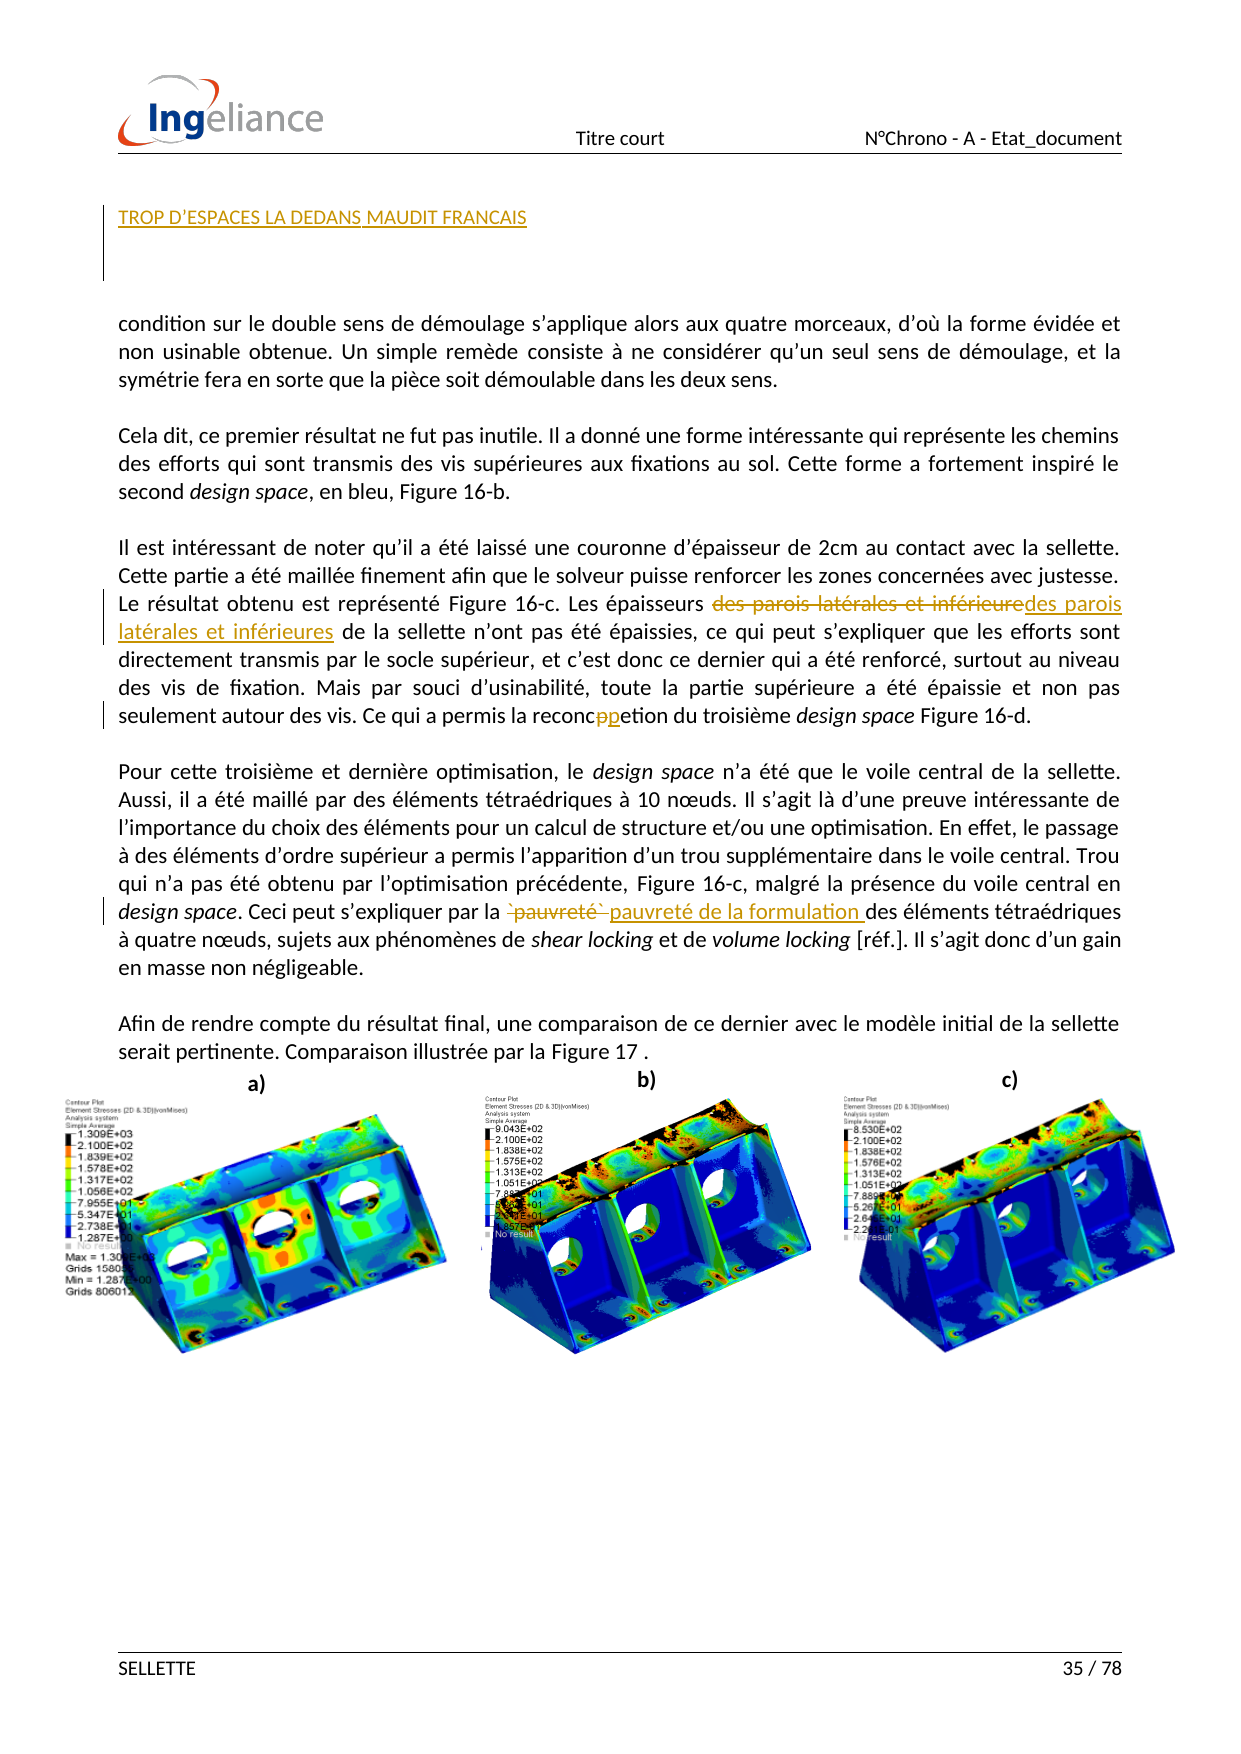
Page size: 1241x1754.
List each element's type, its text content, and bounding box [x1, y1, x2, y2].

table_header c) [825, 1065, 1195, 1361]
picture [63, 1096, 450, 1358]
picture [481, 1093, 812, 1361]
text Il est intéressant de noter qu’il a été laissé une couronne d’épaisseur de 2cm au contact avec la sellette. Cette partie a été maillée finement afin que le solveur puisse renforcer les zones concernées avec justesse. Le résultat obtenu est représenté Figure 16-c. Les épaisseurs de la sellette n’ont pas été épaissies, ce qui peut s’expliquer que les efforts sont directement transmis par le socle supérieur, et c’est donc ce dernier qui a été renforcé, surtout au niveau des vis de fixation. Mais par souci d’usinabilité, toute la partie supérieure a été épaissie et non pas seulement autour des vis. Ce qui a permis la reconcetion du troisième design space Figure 16-d. [118, 533, 1122, 729]
text Cela dit, ce premier résultat ne fut pas inutile. Il a donné une forme intéressante qui représente les chemins des efforts qui sont transmis des vis supérieures aux fixations au sol. Cette forme a fortement inspiré le second design space, en bleu, Figure 16-b. [118, 421, 1122, 505]
table_header b) [468, 1065, 825, 1361]
table_header a) [45, 1065, 468, 1361]
picture [844, 1093, 1177, 1361]
text Pour cette troisième et dernière optimisation, le design space n’a été que le voile central de la sellette. Aussi, il a été maillé par des éléments tétraédriques à 10 nœuds. Il s’agit là d’une preuve intéressante de l’importance du choix des éléments pour un calcul de structure et/ou une optimisation. En effet, le passage à des éléments d’ordre supérieur a permis l’apparition d’un trou supplémentaire dans le voile central. Trou qui n’a pas été obtenu par l’optimisation précédente, Figure 16-c, malgré la présence du voile central en design space. Ceci peut s’expliquer par la des éléments tétraédriques à quatre nœuds, sujets aux phénomènes de shear locking et de volume locking [réf.]. Il s’agit donc d’un gain en masse non négligeable. [118, 757, 1122, 981]
text Afin de rendre compte du résultat final, une comparaison de ce dernier avec le modèle initial de la sellette serait pertinente. Comparaison illustrée par la Figure 17 . [118, 1009, 1122, 1065]
picture [118, 75, 323, 146]
